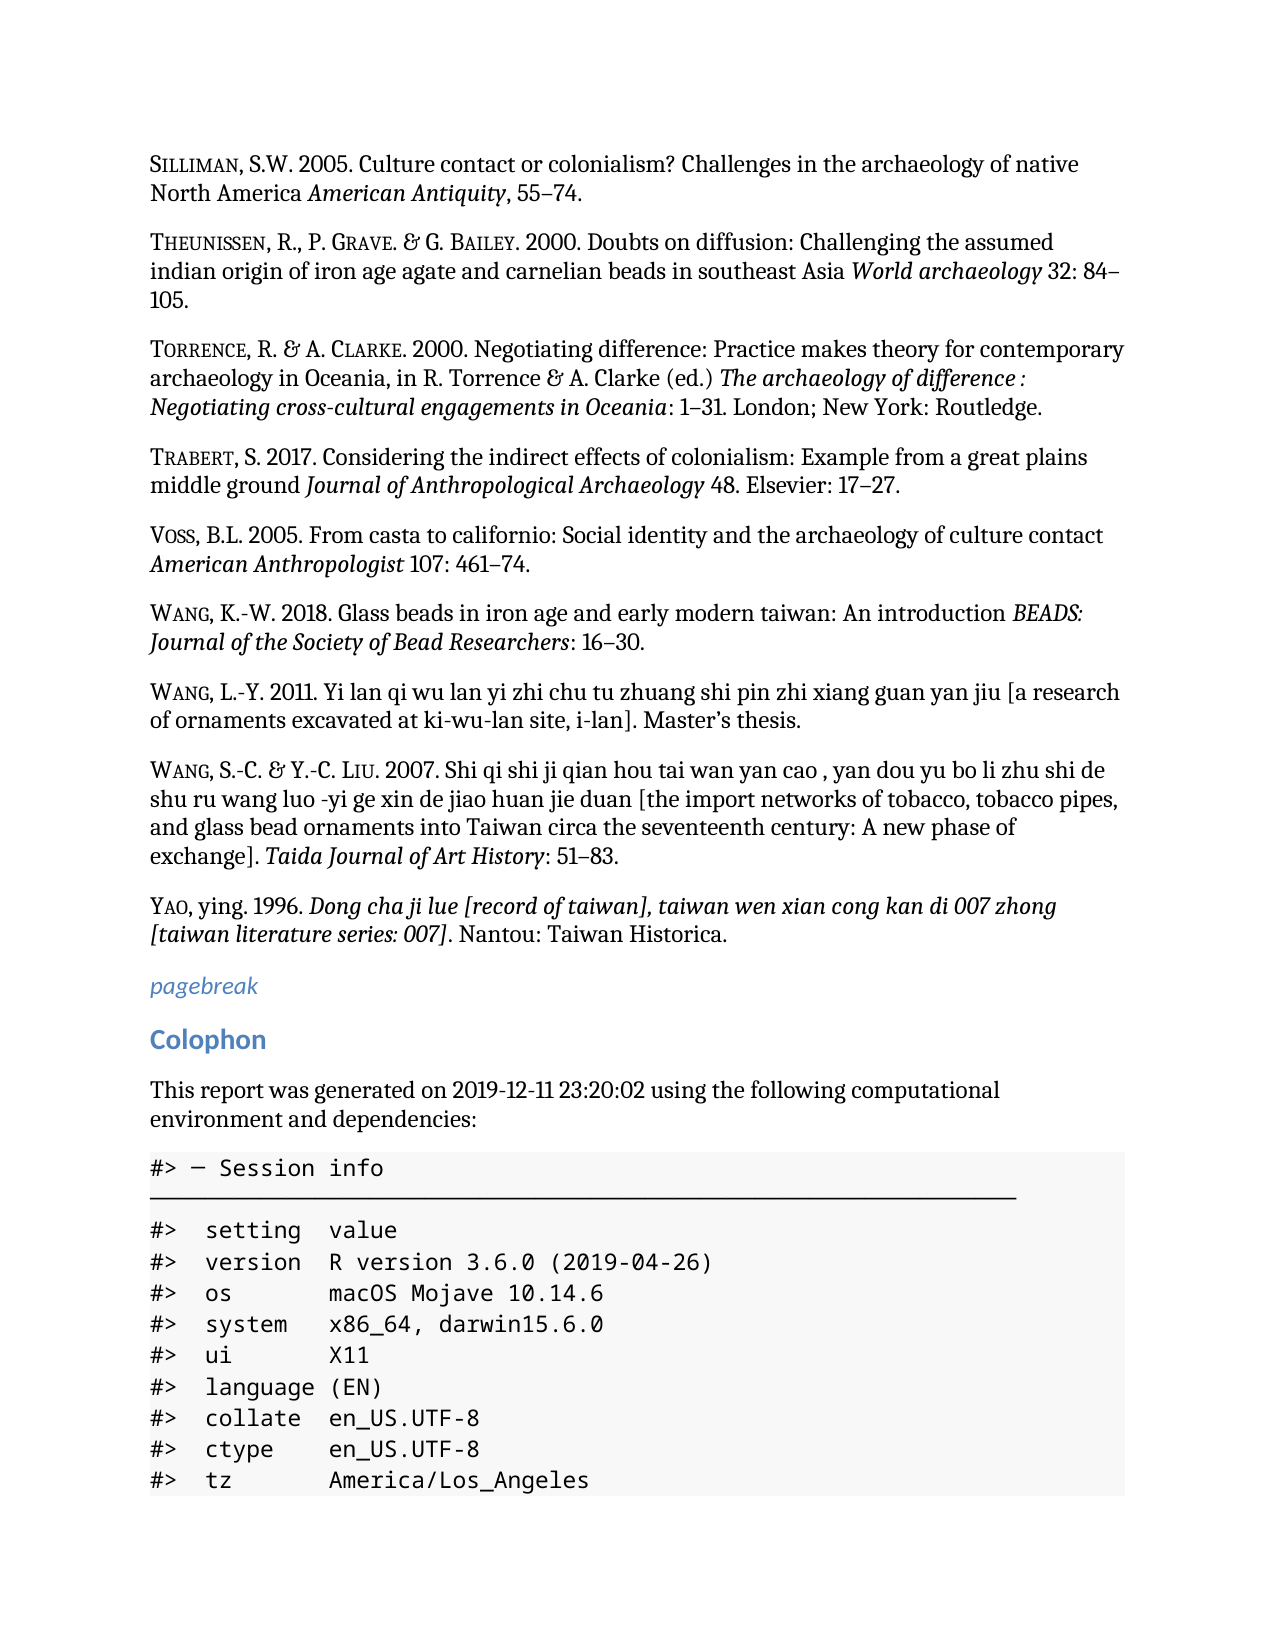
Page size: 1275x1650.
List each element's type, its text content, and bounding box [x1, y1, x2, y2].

subtitle pagebreak [150, 970, 1125, 1001]
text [150, 1152, 1125, 1496]
text Silliman, S.W. 2005. Culture contact or colonialism? Challenges in the archaeology of native North America American Antiquity, 55–74. [150, 150, 1125, 207]
text Wang, S.-C. & Y.-C. Liu. 2007. Shi qi shi ji qian hou tai wan yan cao , yan dou yu bo li zhu shi de shu ru wang luo -yi ge xin de jiao huan jie duan [the import networks of tobacco, tobacco pipes, and glass bead ornaments into Taiwan circa the seventeenth century: A new phase of exchange]. Taida Journal of Art History: 51–83. [150, 756, 1125, 871]
text Theunissen, R., P. Grave. & G. Bailey. 2000. Doubts on diffusion: Challenging the assumed indian origin of iron age agate and carnelian beads in southeast Asia World archaeology 32: 84–105. [150, 228, 1125, 314]
text Voss, B.L. 2005. From casta to californio: Social identity and the archaeology of culture contact American Anthropologist 107: 461–74. [150, 521, 1125, 578]
subtitle Colophon [150, 1021, 1125, 1057]
text This report was generated on 2019-12-11 23:20:02 using the following computational environment and dependencies: [150, 1076, 1125, 1133]
text Wang, K.-W. 2018. Glass beads in iron age and early modern taiwan: An introduction BEADS: Journal of the Society of Bead Researchers: 16–30. [150, 599, 1125, 657]
text Trabert, S. 2017. Considering the indirect effects of colonialism: Example from a great plains middle ground Journal of Anthropological Archaeology 48. Elsevier: 17–27. [150, 442, 1125, 500]
text Torrence, R. & A. Clarke. 2000. Negotiating difference: Practice makes theory for contemporary archaeology in Oceania, in R. Torrence & A. Clarke (ed.) The archaeology of difference : Negotiating cross-cultural engagements in Oceania: 1–31. London; New York: Routledge. [150, 335, 1125, 422]
text Yao, ying. 1996. Dong cha ji lue [record of taiwan], taiwan wen xian cong kan di 007 zhong [taiwan literature series: 007]. Nantou: Taiwan Historica. [150, 892, 1125, 949]
text Wang, L.-Y. 2011. Yi lan qi wu lan yi zhi chu tu zhuang shi pin zhi xiang guan yan jiu [a research of ornaments excavated at ki-wu-lan site, i-lan]. Master’s thesis. [150, 677, 1125, 735]
